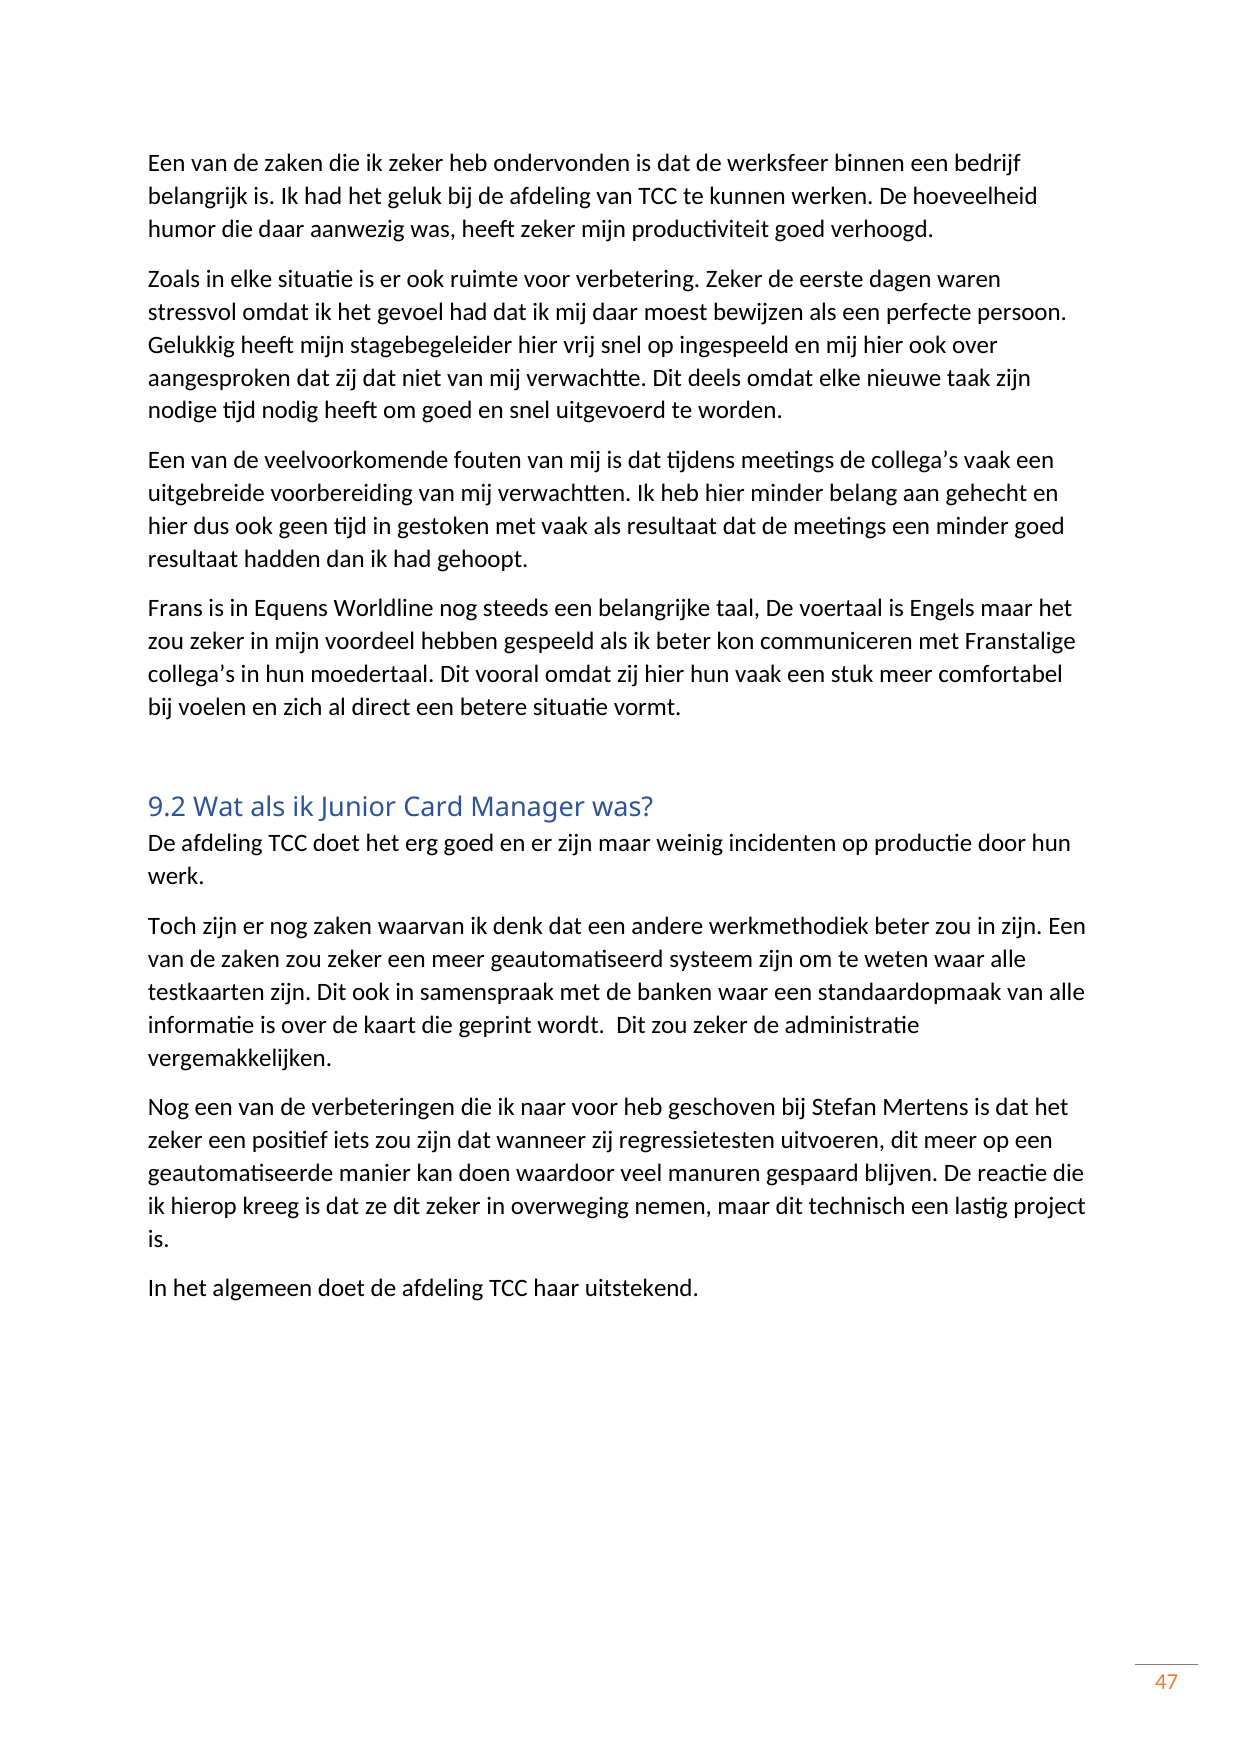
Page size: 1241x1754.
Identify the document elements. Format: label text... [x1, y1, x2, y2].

subtitle 9.2 Wat als ik Junior Card Manager was? [148, 788, 1093, 825]
text Frans is in Equens Worldline nog steeds een belangrijke taal, De voertaal is Engels maar het zou zeker in mijn voordeel hebben gespeeld als ik beter kon communiceren met Franstalige collega’s in hun moedertaal. Dit vooral omdat zij hier hun vaak een stuk meer comfortabel bij voelen en zich al direct een betere situatie vormt. [148, 593, 1093, 722]
text Zoals in elke situatie is er ook ruimte voor verbetering. Zeker de eerste dagen waren stressvol omdat ik het gevoel had dat ik mij daar moest bewijzen als een perfecte persoon. Gelukkig heeft mijn stagebegeleider hier vrij snel op ingespeeld en mij hier ook over aangesproken dat zij dat niet van mij verwachtte. Dit deels omdat elke nieuwe taak zijn nodige tijd nodig heeft om goed en snel uitgevoerd te worden. [148, 263, 1093, 425]
text De afdeling TCC doet het erg goed en er zijn maar weinig incidenten op productie door hun werk. [148, 828, 1093, 891]
text Een van de zaken die ik zeker heb ondervonden is dat de werksfeer binnen een bedrijf belangrijk is. Ik had het geluk bij de afdeling van TCC te kunnen werken. De hoeveelheid humor die daar aanwezig was, heeft zeker mijn productiviteit goed verhoogd. [148, 148, 1093, 244]
text Toch zijn er nog zaken waarvan ik denk dat een andere werkmethodiek beter zou in zijn. Een van de zaken zou zeker een meer geautomatiseerd systeem zijn om te weten waar alle testkaarten zijn. Dit ook in samenspraak met de banken waar een standaardopmaak van alle informatie is over de kaart die geprint wordt. Dit zou zeker de administratie vergemakkelijken. [148, 910, 1093, 1072]
text Nog een van de verbeteringen die ik naar voor heb geschoven bij Stefan Mertens is dat het zeker een positief iets zou zijn dat wanneer zij regressietesten uitvoeren, dit meer op een geautomatiseerde manier kan doen waardoor veel manuren gespaard blijven. De reactie die ik hierop kreeg is dat ze dit zeker in overweging nemen, maar dit technisch een lastig project is. [148, 1091, 1093, 1253]
text Een van de veelvoorkomende fouten van mij is dat tijdens meetings de collega’s vaak een uitgebreide voorbereiding van mij verwachtten. Ik heb hier minder belang aan gehecht en hier dus ook geen tijd in gestoken met vaak als resultaat dat de meetings een minder goed resultaat hadden dan ik had gehoopt. [148, 444, 1093, 573]
text In het algemeen doet de afdeling TCC haar uitstekend. [148, 1273, 1093, 1303]
